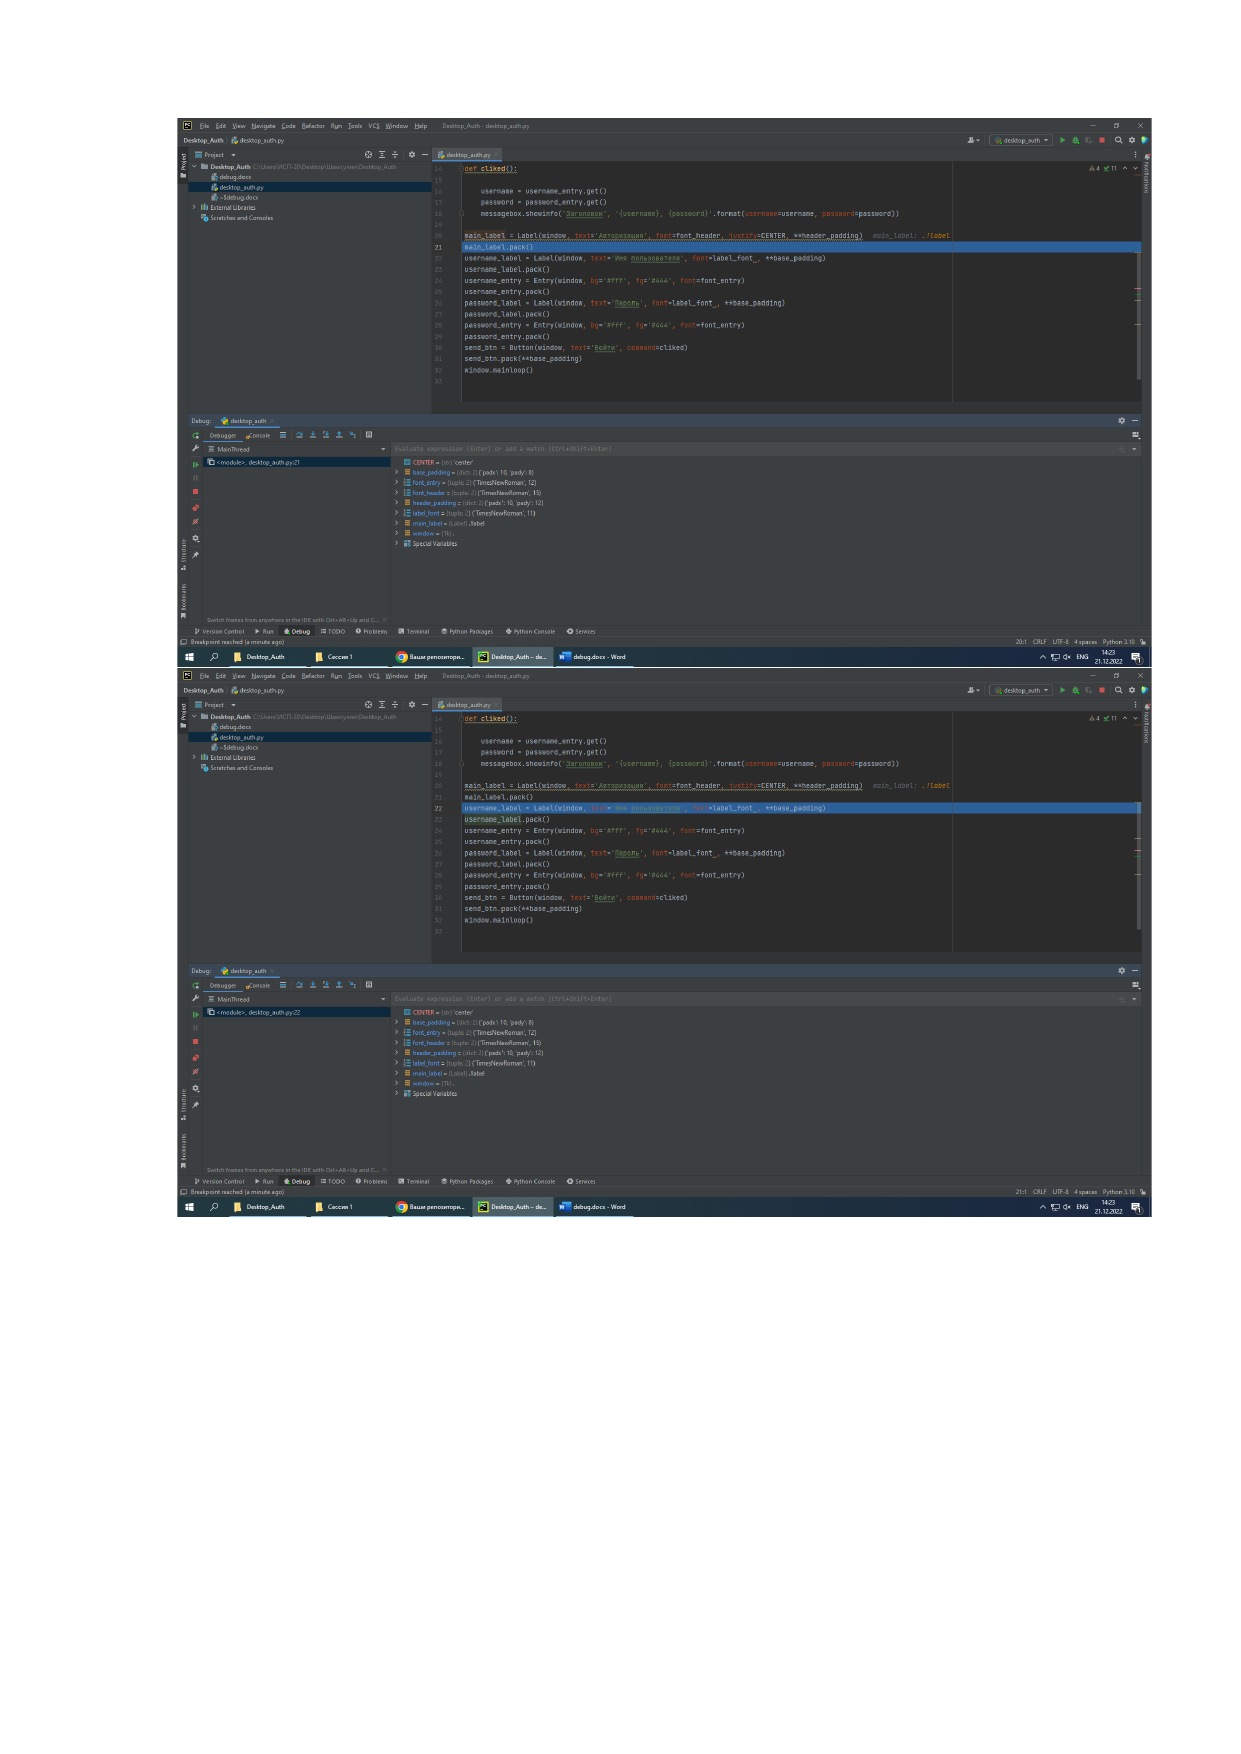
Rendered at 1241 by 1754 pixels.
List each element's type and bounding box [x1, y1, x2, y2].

picture [177, 668, 1152, 1217]
picture [177, 118, 1152, 667]
